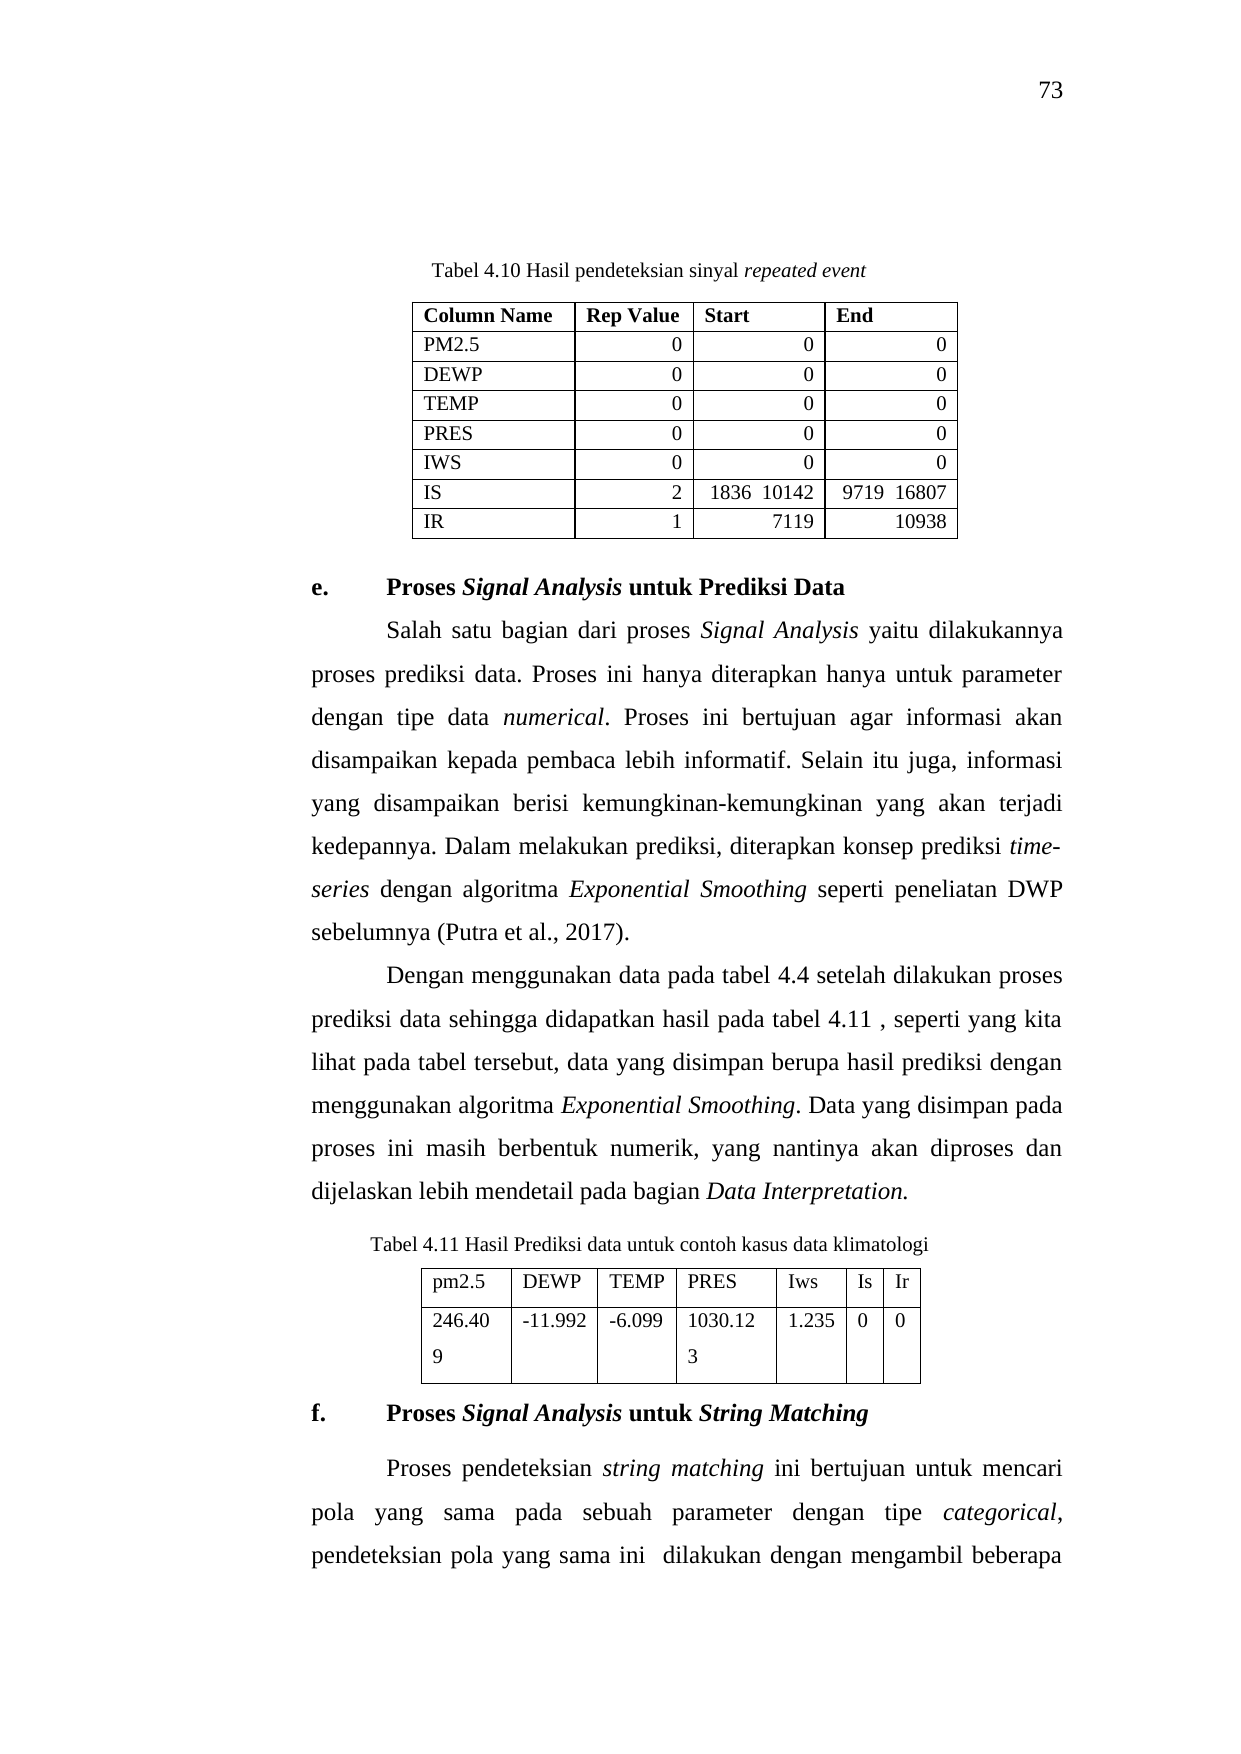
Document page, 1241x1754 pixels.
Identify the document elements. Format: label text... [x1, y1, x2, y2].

table_cell PM2.5 [413, 332, 574, 361]
table_header DEWP [512, 1269, 597, 1307]
table_cell 0 [576, 421, 693, 449]
list Proses Signal Analysis untuk String Matching [311, 1398, 1063, 1427]
table_cell 0 [847, 1308, 883, 1383]
table_header Iws [777, 1269, 846, 1307]
table_cell IR [413, 509, 574, 537]
table_header End [826, 303, 957, 331]
text Dengan menggunakan data pada tabel 4.4 setelah dilakukan proses prediksi data sehingga didapatkan hasil pada tabel 4.11 , seperti yang kita lihat pada tabel tersebut, data yang disimpan berupa hasil prediksi dengan menggunakan algoritma Exponential Smoothing. Data yang disimpan pada proses ini masih berbentuk numerik, yang nantinya akan diproses dan dijelaskan lebih mendetail pada bagian Data Interpretation. [311, 961, 1063, 1205]
table_cell 246.409 [422, 1308, 511, 1383]
table_cell IS [413, 480, 574, 508]
table_cell -11.992 [512, 1308, 597, 1383]
table_cell 10938 [826, 509, 957, 537]
table_cell 0 [694, 421, 824, 449]
table_cell 0 [694, 391, 824, 419]
table_header Start [694, 303, 824, 331]
table_cell 9719 16807 [826, 480, 957, 508]
table_cell IWS [413, 450, 574, 478]
table_header Rep Value [576, 303, 693, 331]
table_cell -6.099 [598, 1308, 676, 1383]
table_cell 7119 [694, 509, 824, 537]
table_cell 0 [576, 450, 693, 478]
table_cell 0 [826, 332, 957, 361]
table_cell 0 [826, 421, 957, 449]
table_cell 1 [576, 509, 693, 537]
table_cell 1836 10142 [694, 480, 824, 508]
table_cell 0 [694, 362, 824, 390]
table_header pm2.5 [422, 1269, 511, 1307]
table_cell 0 [576, 332, 693, 361]
table_cell 0 [884, 1308, 920, 1383]
table_cell 0 [826, 450, 957, 478]
table_cell 0 [826, 362, 957, 390]
table_cell 2 [576, 480, 693, 508]
text Salah satu bagian dari proses Signal Analysis yaitu dilakukannya proses prediksi data. Proses ini hanya diterapkan hanya untuk parameter dengan tipe data numerical. Proses ini bertujuan agar informasi akan disampaikan kepada pembaca lebih informatif. Selain itu juga, informasi yang disampaikan berisi kemungkinan-kemungkinan yang akan terjadi kedepannya. Dalam melakukan prediksi, diterapkan konsep prediksi time-series dengan algoritma Exponential Smoothing seperti peneliatan DWP sebelumnya (Putra et al., 2017). [311, 616, 1063, 946]
list Proses Signal Analysis untuk Prediksi Data [311, 572, 1063, 601]
table_header Is [847, 1269, 883, 1307]
table_cell 0 [694, 332, 824, 361]
table_cell 1.235 [777, 1308, 846, 1383]
table_cell DEWP [413, 362, 574, 390]
table_cell 0 [826, 391, 957, 419]
table_cell 1030.123 [677, 1308, 776, 1383]
table_header TEMP [598, 1269, 676, 1307]
table_cell TEMP [413, 391, 574, 419]
table_header PRES [677, 1269, 776, 1307]
table_header Column Name [413, 303, 574, 331]
table_cell 0 [576, 391, 693, 419]
table_header Ir [884, 1269, 920, 1307]
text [311, 1453, 1063, 1568]
table_cell PRES [413, 421, 574, 449]
table_cell 0 [694, 450, 824, 478]
table_cell 0 [576, 362, 693, 390]
